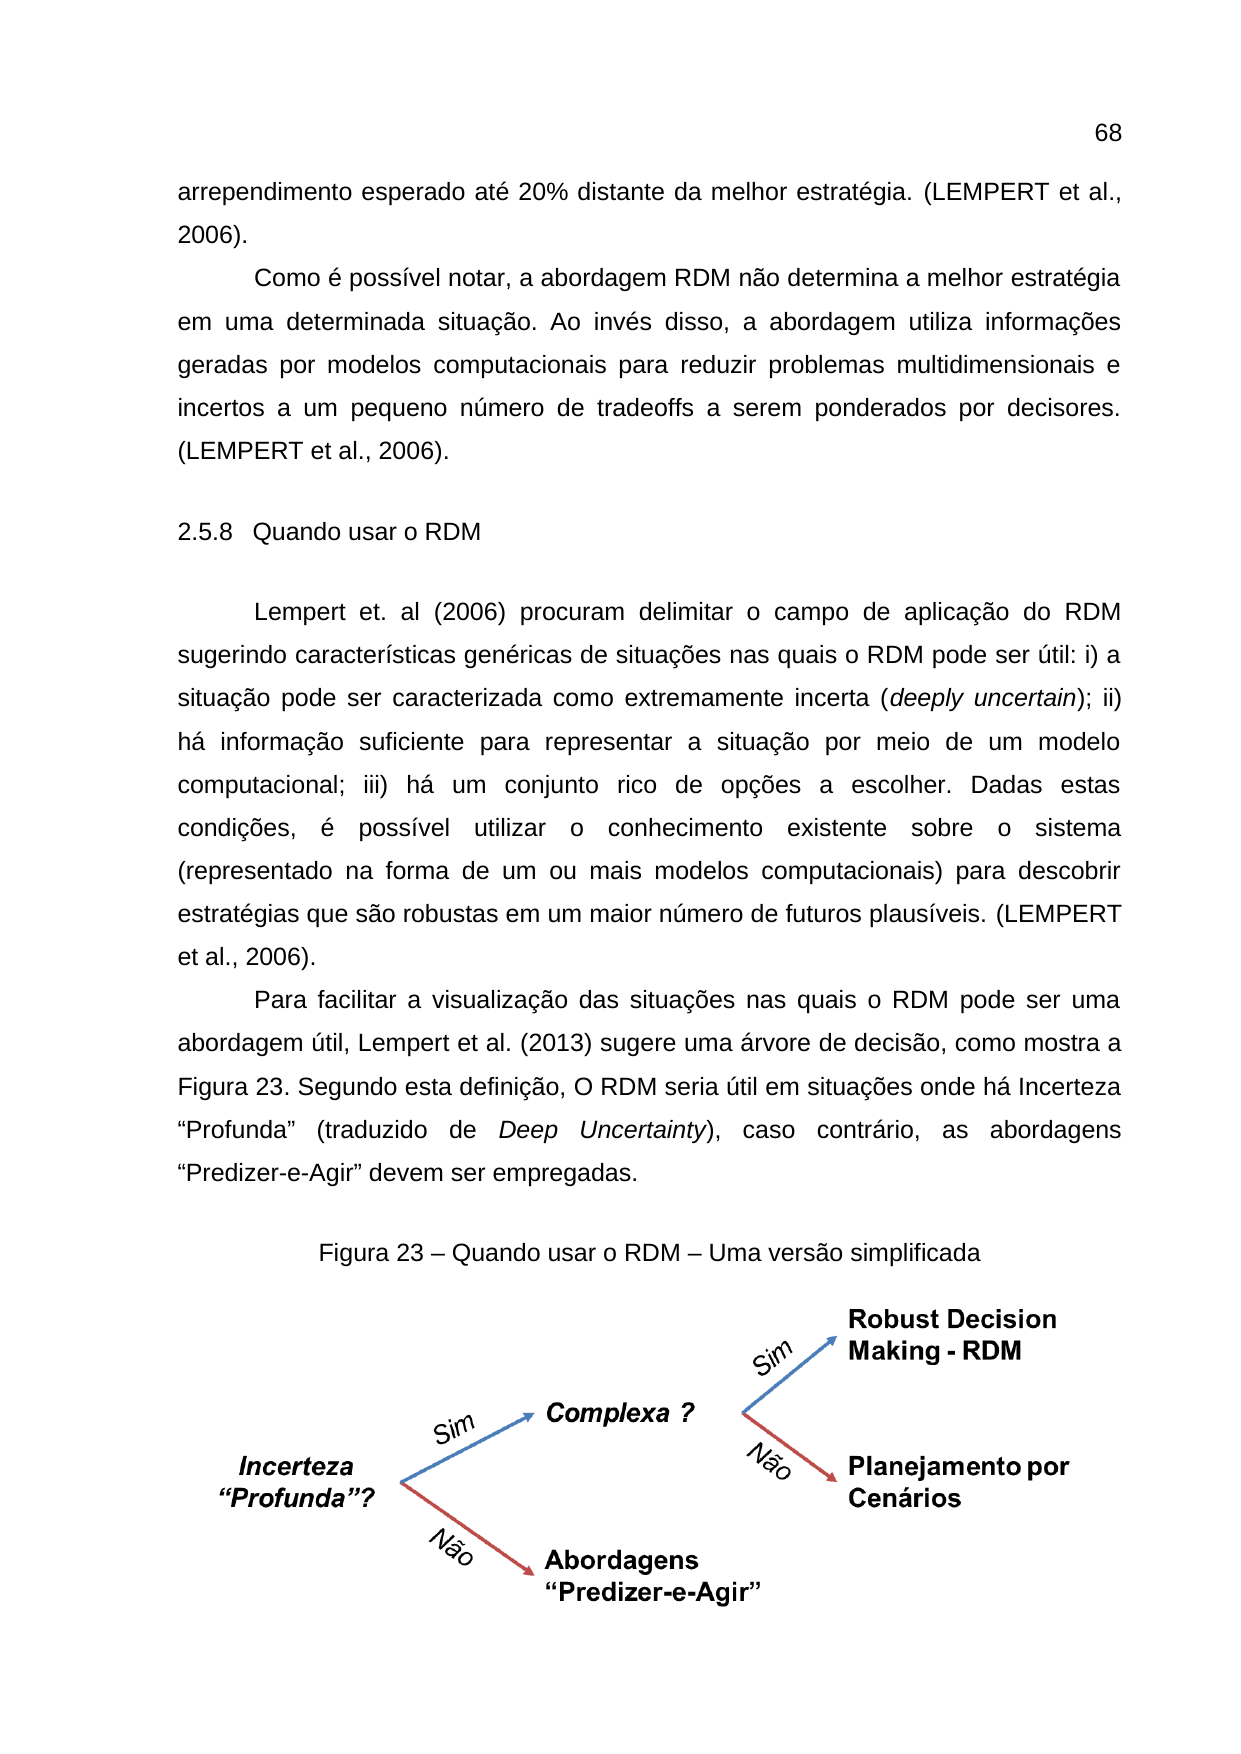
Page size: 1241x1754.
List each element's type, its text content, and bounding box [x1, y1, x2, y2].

subtitle Quando usar o RDM [177, 517, 1122, 545]
text Como é possível notar, a abordagem RDM não determina a melhor estratégia em uma determinada situação. Ao invés disso, a abordagem utiliza informações geradas por modelos computacionais para reduzir problemas multidimensionais e incertos a um pequeno número de tradeoffs a serem ponderados por decisores. (LEMPERT et al., 2006). [177, 263, 1122, 465]
picture [191, 1294, 1108, 1623]
text Figura 23 – Quando usar o RDM – Uma versão simplificada [177, 1238, 1122, 1267]
text Para facilitar a visualização das situações nas quais o RDM pode ser uma abordagem útil, Lempert et al. (2013) sugere uma árvore de decisão, como mostra a Figura 23. Segundo esta definição, O RDM seria útil em situações onde há Incerteza “Profunda” (traduzido de Deep Uncertainty), caso contrário, as abordagens “Predizer-e-Agir” devem ser empregadas. [177, 985, 1122, 1187]
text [177, 177, 1122, 249]
text Lempert et. al (2006) procuram delimitar o campo de aplicação do RDM sugerindo características genéricas de situações nas quais o RDM pode ser útil: i) a situação pode ser caracterizada como extremamente incerta (deeply uncertain); ii) há informação suficiente para representar a situação por meio de um modelo computacional; iii) há um conjunto rico de opções a escolher. Dadas estas condições, é possível utilizar o conhecimento existente sobre o sistema (representado na forma de um ou mais modelos computacionais) para descobrir estratégias que são robustas em um maior número de futuros plausíveis. (LEMPERT et al., 2006). [177, 597, 1122, 971]
